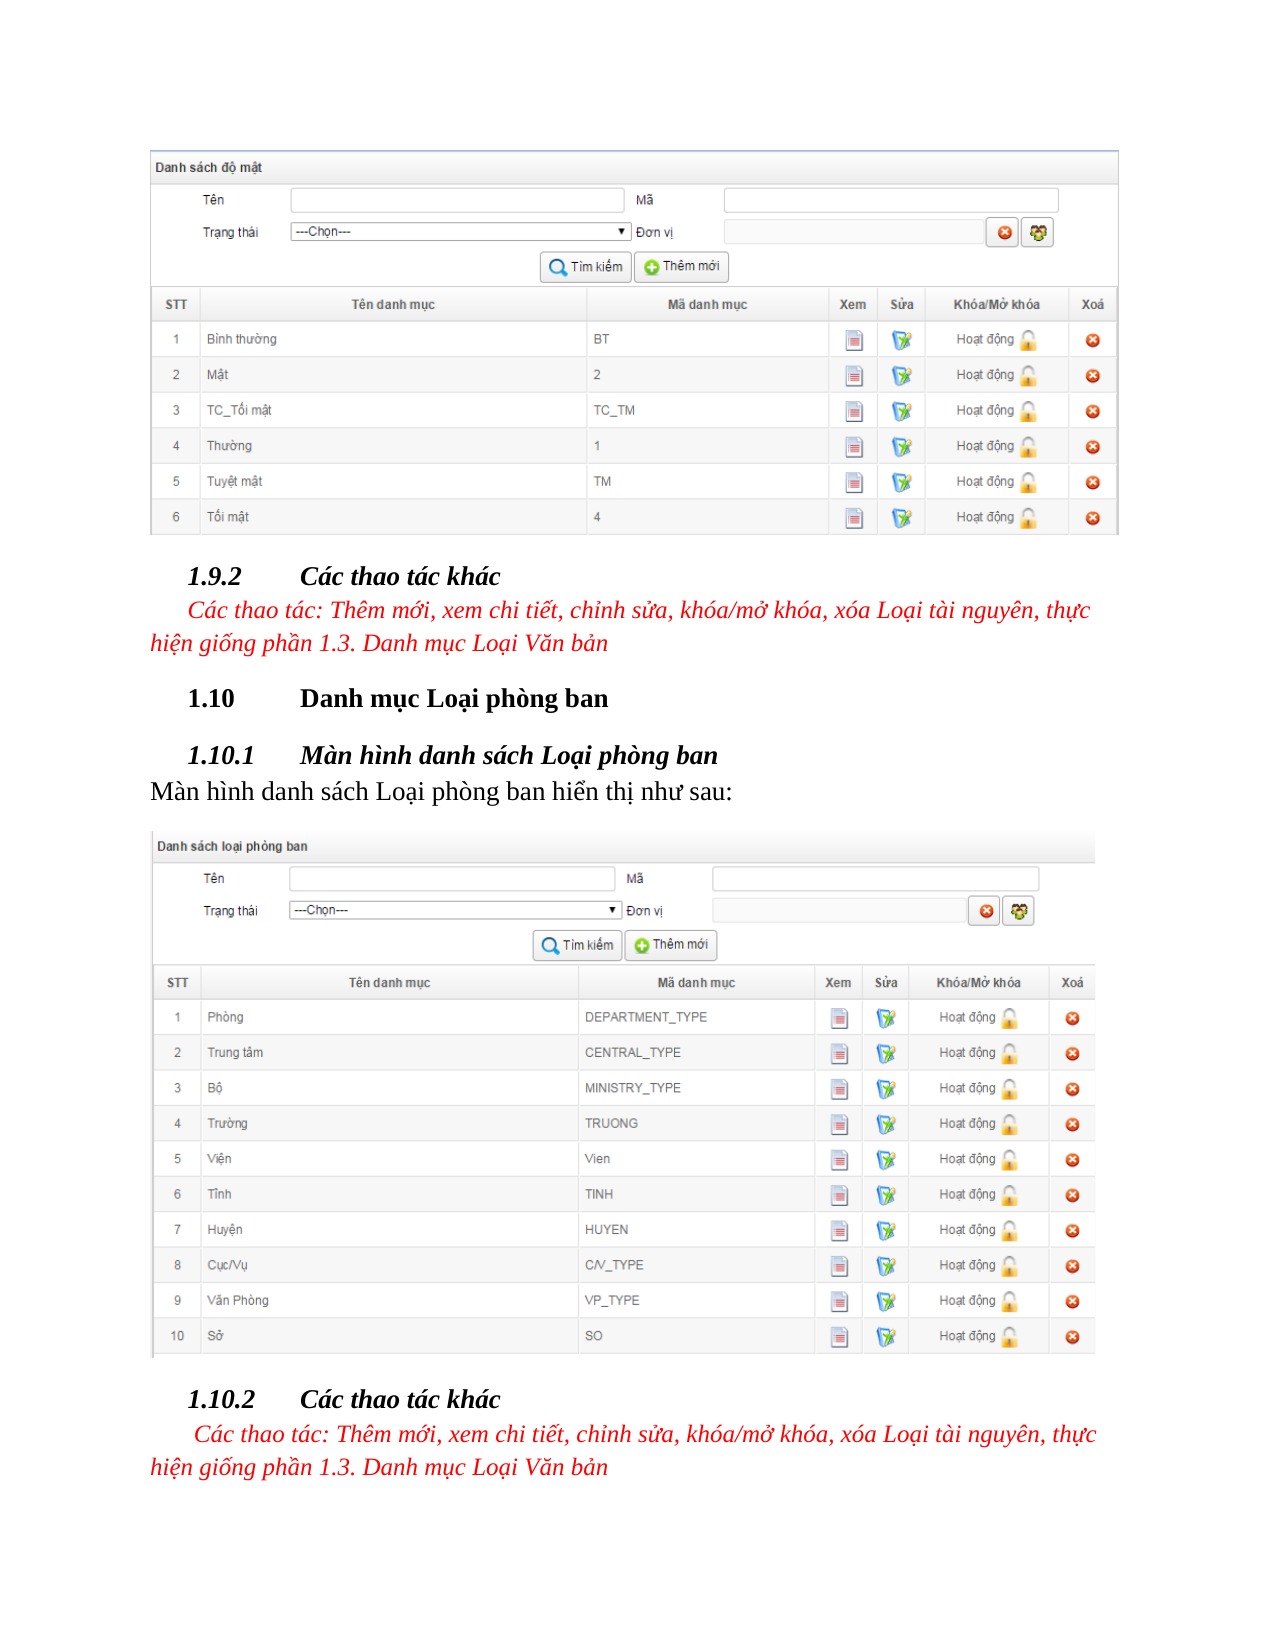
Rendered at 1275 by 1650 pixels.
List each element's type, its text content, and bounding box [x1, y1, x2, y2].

text Các thao tác: Thêm mới, xem chi tiết, chỉnh sửa, khóa/mở khóa, xóa Loại tài nguyên, thực hiện giống phần 1.3. Danh mục Loại Văn bản [150, 596, 1125, 657]
subtitle Màn hình danh sách Loại phòng ban [187, 739, 1125, 770]
picture [150, 831, 1096, 1358]
subtitle Danh mục Loại phòng ban [187, 682, 1125, 713]
subtitle Các thao tác khác [187, 560, 1125, 591]
subtitle Các thao tác khác [187, 1383, 1125, 1414]
text Màn hình danh sách Loại phòng ban hiển thị như sau: [150, 775, 1125, 806]
picture [150, 150, 1119, 535]
text Các thao tác: Thêm mới, xem chi tiết, chỉnh sửa, khóa/mở khóa, xóa Loại tài nguyên, thực hiện giống phần 1.3. Danh mục Loại Văn bản [150, 1419, 1125, 1481]
